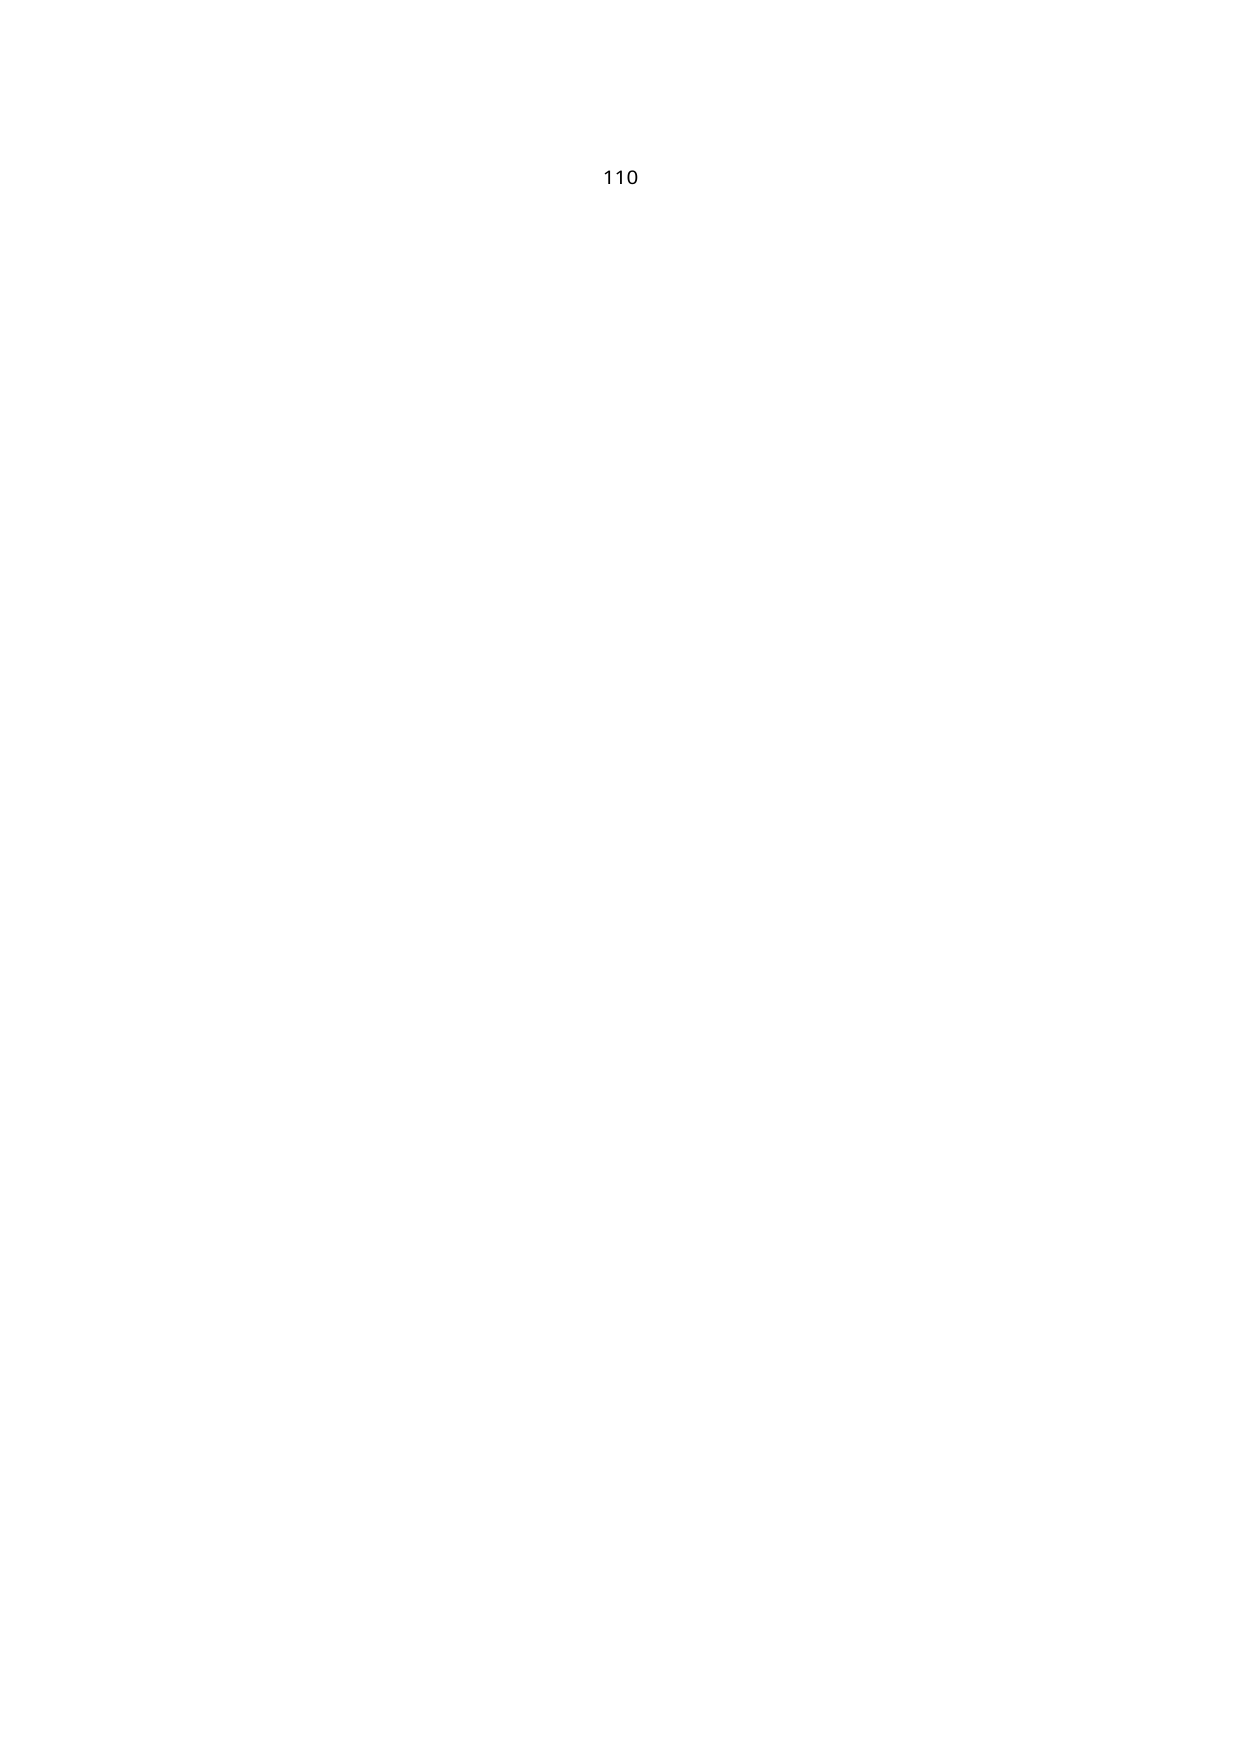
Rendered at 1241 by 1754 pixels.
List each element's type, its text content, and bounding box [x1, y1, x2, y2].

text 110 [425, 164, 815, 190]
